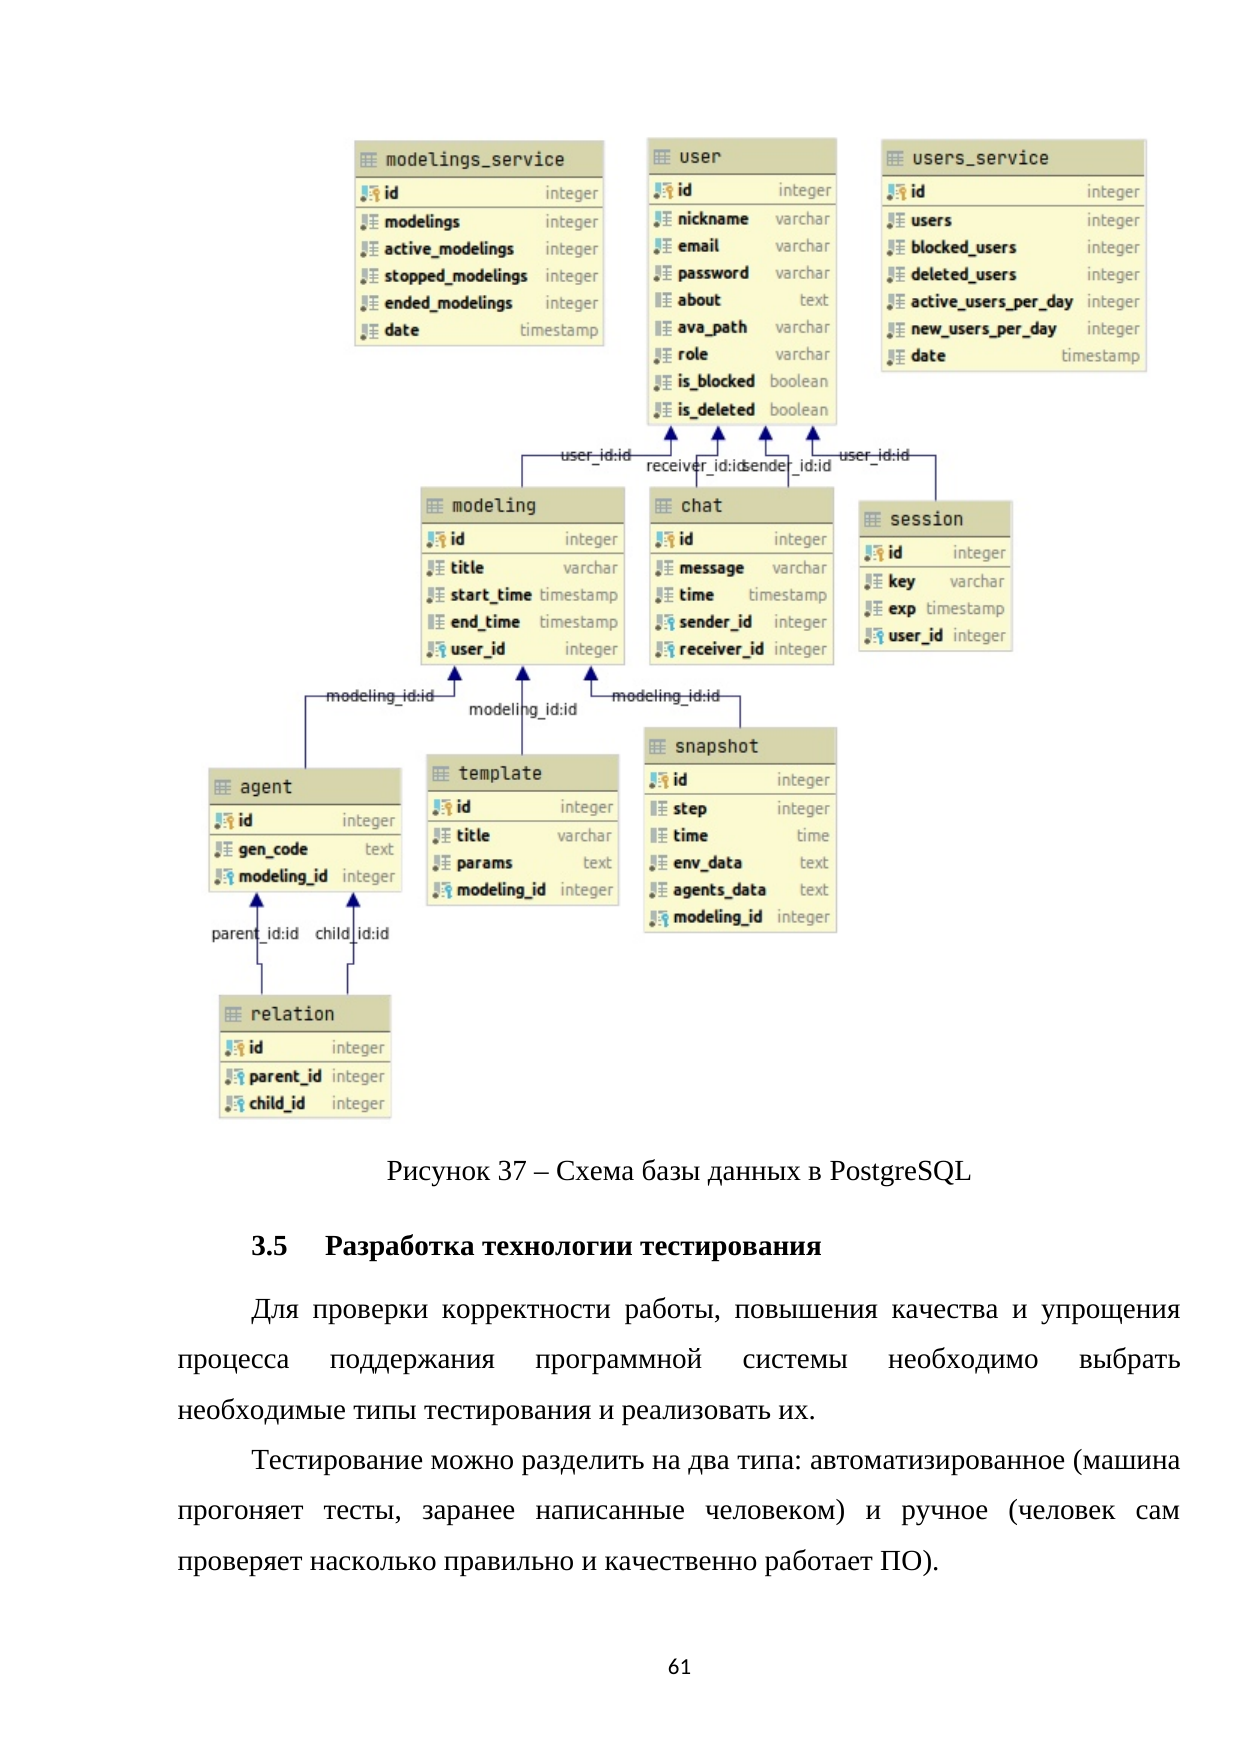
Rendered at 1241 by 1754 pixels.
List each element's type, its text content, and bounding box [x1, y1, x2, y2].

text Тестирование можно разделить на два типа: автоматизированное (машина прогоняет тесты, заранее написанные человеком) и ручное (человек сам проверяет насколько правильно и качественно работает ПО). [177, 1442, 1181, 1576]
text Для проверки корректности работы, повышения качества и упрощения процесса поддержания программной системы необходимо выбрать необходимые типы тестирования и реализовать их. [177, 1291, 1181, 1425]
picture [200, 118, 1158, 1124]
subtitle Разработка технологии тестирования [177, 1228, 1181, 1262]
text Рисунок 37 – Схема базы данных в PostgreSQL [177, 1153, 1181, 1187]
